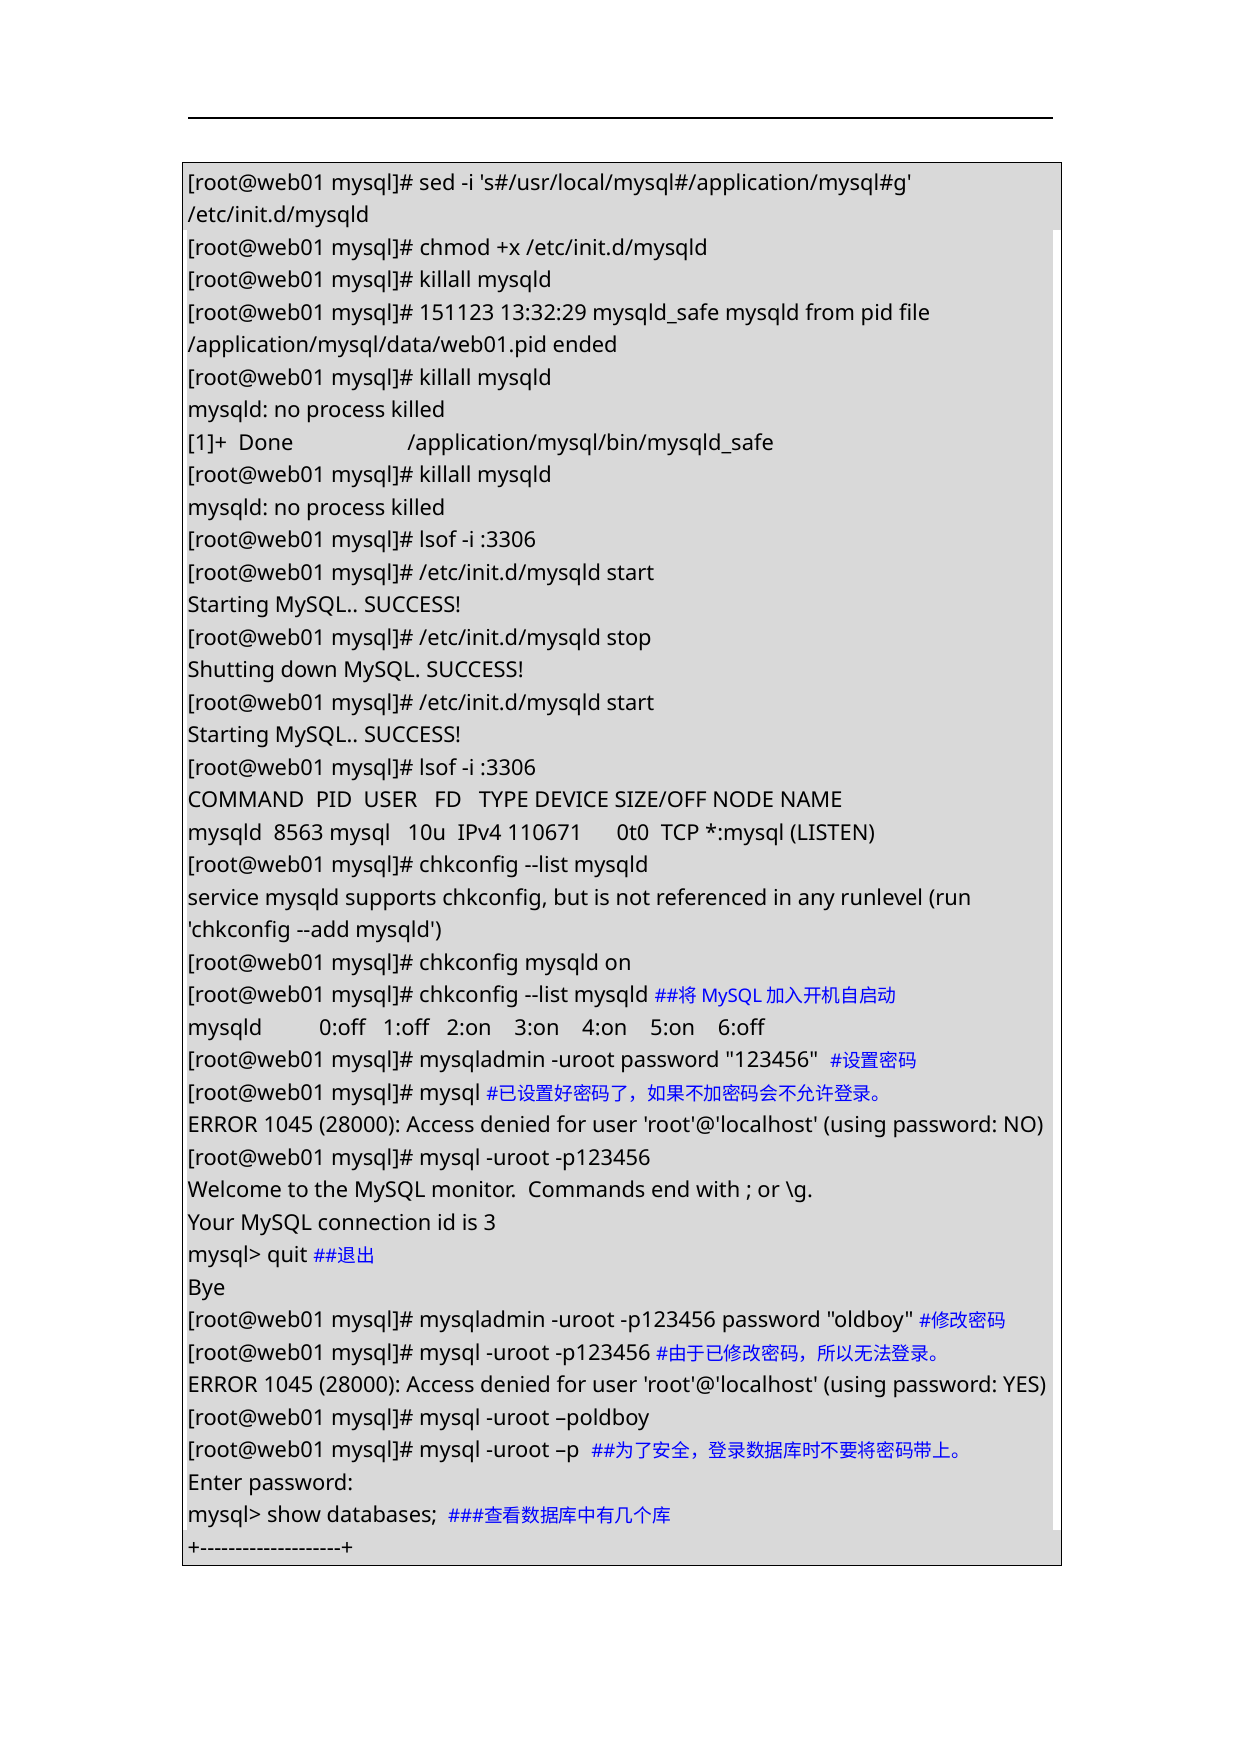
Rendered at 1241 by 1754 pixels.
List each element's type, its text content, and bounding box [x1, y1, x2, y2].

text COMMAND PID USER FD TYPE DEVICE SIZE/OFF NODE NAME [187, 783, 1053, 815]
text mysql> quit ##退出 [187, 1238, 1053, 1270]
text [root@web01 mysql]# chkconfig --list mysqld ##将MySQL加入开机自启动 [187, 978, 1053, 1010]
text [root@web01 mysql]# mysql -uroot –p ##为了安全，登录数据库时不要将密码带上。 [187, 1433, 1053, 1465]
text Starting MySQL.. SUCCESS! [187, 588, 1053, 620]
text Your MySQL connection id is 3 [187, 1205, 1053, 1238]
text [root@web01 mysql]# lsof -i :3306 [187, 750, 1053, 783]
text [root@web01 mysql]# killall mysqld [187, 458, 1053, 490]
text mysqld: no process killed [187, 490, 1053, 523]
text ERROR 1045 (28000): Access denied for user 'root'@'localhost' (using password: NO) [187, 1108, 1053, 1140]
text [root@web01 mysql]# chkconfig --list mysqld [187, 848, 1053, 880]
text Bye [187, 1270, 1053, 1303]
text [root@web01 mysql]# /etc/init.d/mysqld start [187, 555, 1053, 588]
text mysql> show databases; ###查看数据库中有几个库 [187, 1498, 1053, 1527]
text [root@web01 mysql]# /etc/init.d/mysqld stop [187, 620, 1053, 653]
text [root@web01 mysql]# mysql -uroot -p123456 [187, 1140, 1053, 1173]
text mysqld 8563 mysql 10u IPv4 110671 0t0 TCP *:mysql (LISTEN) [187, 815, 1053, 848]
text [root@web01 mysql]# killall mysqld [187, 263, 1053, 295]
text mysqld 0:off 1:off 2:on 3:on 4:on 5:on 6:off [187, 1010, 1053, 1043]
text [root@web01 mysql]# mysql -uroot –poldboy [187, 1400, 1053, 1433]
text Shutting down MySQL. SUCCESS! [187, 653, 1053, 685]
text [root@web01 mysql]# lsof -i :3306 [187, 523, 1053, 555]
text Welcome to the MySQL monitor. Commands end with ; or \g. [187, 1173, 1053, 1205]
text +--------------------+ [183, 1527, 1061, 1565]
text mysqld: no process killed [187, 393, 1053, 425]
text Starting MySQL.. SUCCESS! [187, 718, 1053, 750]
text [root@web01 mysql]# mysql -uroot -p123456 #由于已修改密码，所以无法登录。 [187, 1335, 1053, 1368]
text [root@web01 mysql]# chkconfig mysqld on [187, 945, 1053, 978]
text [root@web01 mysql]# mysqladmin -uroot -p123456 password "oldboy" #修改密码 [187, 1303, 1053, 1335]
text [root@web01 mysql]# mysql #已设置好密码了，如果不加密码会不允许登录。 [187, 1075, 1053, 1108]
text ERROR 1045 (28000): Access denied for user 'root'@'localhost' (using password: YES) [187, 1368, 1053, 1400]
text [root@web01 mysql]# /etc/init.d/mysqld start [187, 685, 1053, 718]
text service mysqld supports chkconfig, but is not referenced in any runlevel (run 'chkconfig --add mysqld') [187, 880, 1053, 945]
text [root@web01 mysql]# sed -i 's#/usr/local/mysql#/application/mysql#g' /etc/init.d/mysqld [183, 163, 1061, 230]
text [root@web01 mysql]# mysqladmin -uroot password "123456" #设置密码 [187, 1043, 1053, 1075]
text [1]+ Done /application/mysql/bin/mysqld_safe [187, 425, 1053, 458]
text [root@web01 mysql]# 151123 13:32:29 mysqld_safe mysqld from pid file /application/mysql/data/web01.pid ended [187, 295, 1053, 360]
text [root@web01 mysql]# killall mysqld [187, 360, 1053, 393]
text [root@web01 mysql]# chmod +x /etc/init.d/mysqld [187, 230, 1053, 263]
text Enter password: [187, 1465, 1053, 1498]
